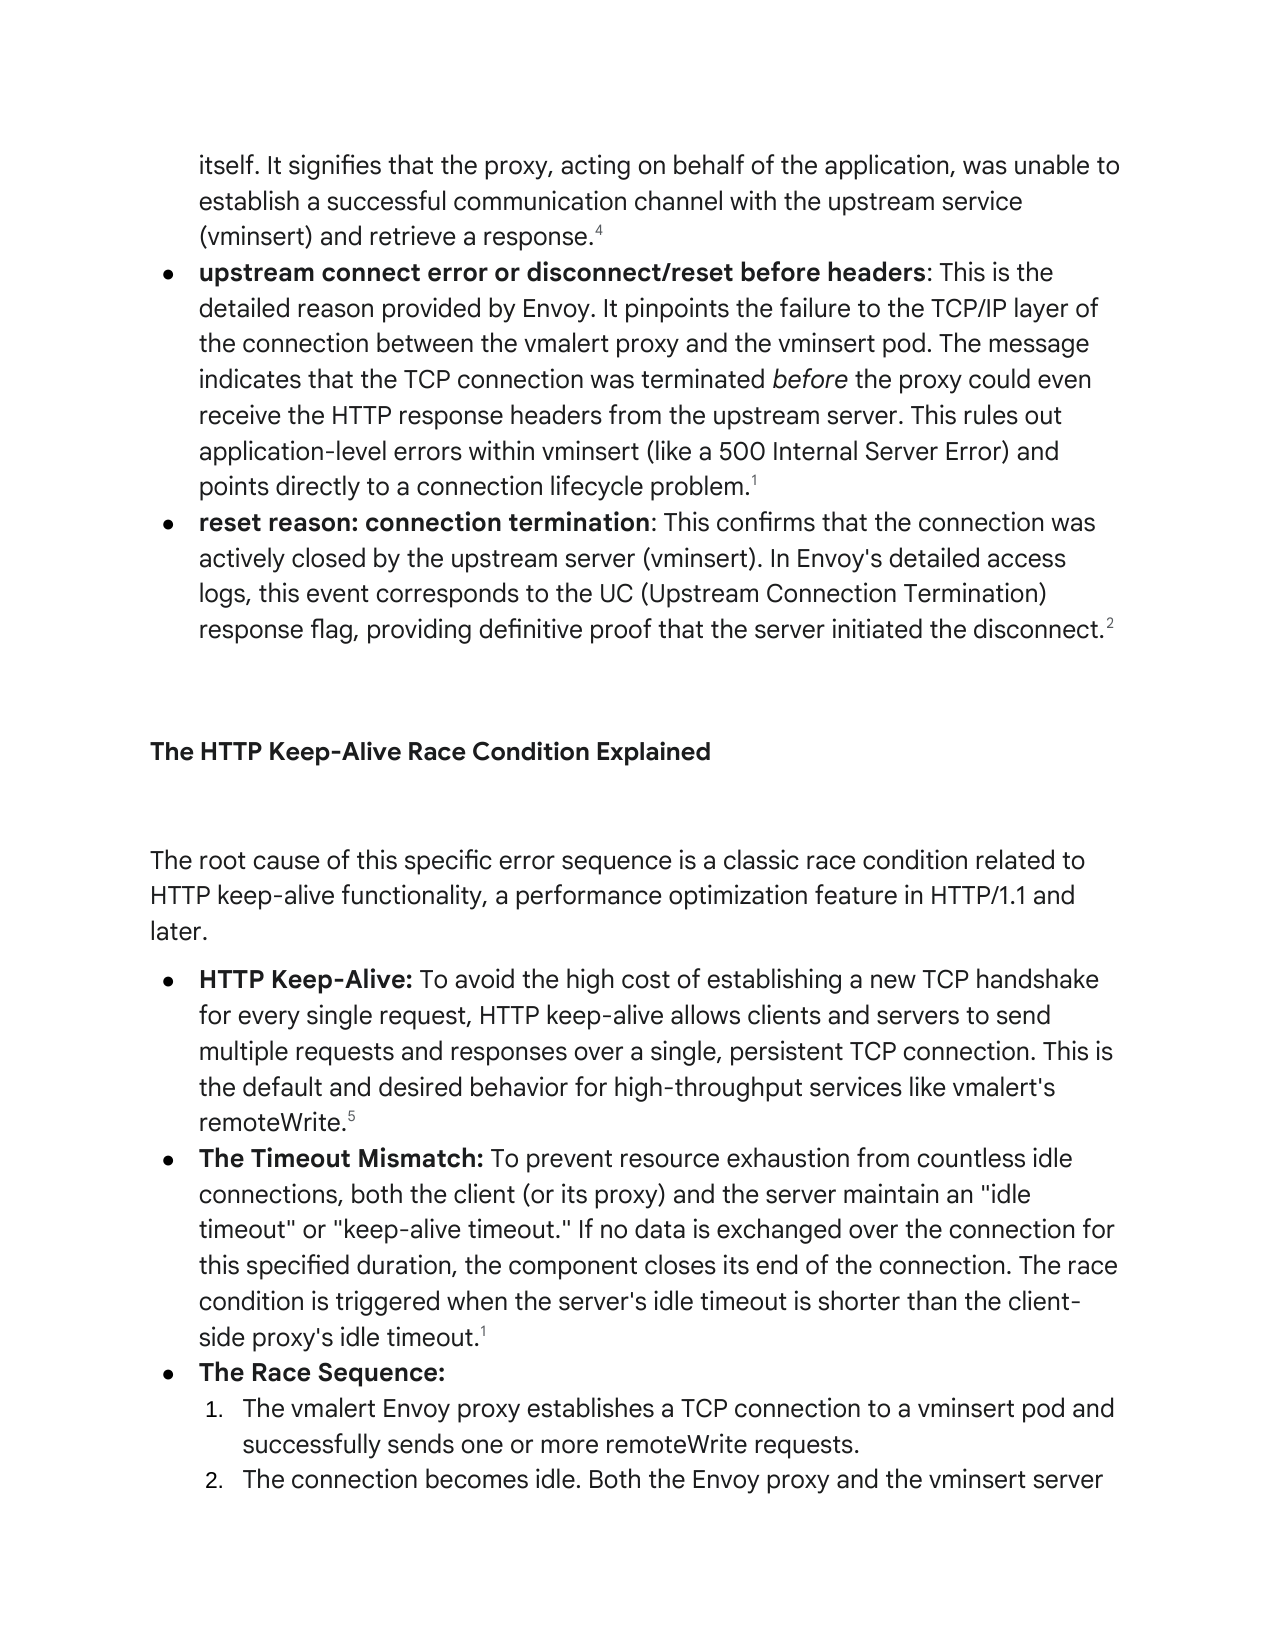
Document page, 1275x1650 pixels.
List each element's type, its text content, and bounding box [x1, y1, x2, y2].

subtitle The HTTP Keep-Alive Race Condition Explained [150, 736, 1125, 767]
list The Race Sequence: [161, 1358, 1125, 1389]
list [161, 150, 1125, 253]
text The root cause of this specific error sequence is a classic race condition related to HTTP keep-alive functionality, a performance optimization feature in HTTP/1.1 and later. [150, 845, 1125, 948]
list HTTP Keep-Alive: To avoid the high cost of establishing a new TCP handshake for every single request, HTTP keep-alive allows clients and servers to send multiple requests and responses over a single, persistent TCP connection. This is the default and desired behavior for high-throughput services like vmalert's remoteWrite.5 [161, 964, 1125, 1139]
list The Timeout Mismatch: To prevent resource exhaustion from countless idle connections, both the client (or its proxy) and the server maintain an "idle timeout" or "keep-alive timeout." If no data is exchanged over the connection for this specified duration, the component closes its end of the connection. The race condition is triggered when the server's idle timeout is shorter than the client-side proxy's idle timeout.1 [161, 1143, 1125, 1353]
list upstream connect error or disconnect/reset before headers: This is the detailed reason provided by Envoy. It pinpoints the failure to the TCP/IP layer of the connection between the vmalert proxy and the vminsert pod. The message indicates that the TCP connection was terminated before the proxy could even receive the HTTP response headers from the upstream server. This rules out application-level errors within vminsert (like a 500 Internal Server Error) and points directly to a connection lifecycle problem.1 [161, 257, 1125, 503]
list reset reason: connection termination: This confirms that the connection was actively closed by the upstream server (vminsert). In Envoy's detailed access logs, this event corresponds to the UC (Upstream Connection Termination) response flag, providing definitive proof that the server initiated the disconnect.2 [161, 507, 1125, 646]
list The vmalert Envoy proxy establishes a TCP connection to a vminsert pod and successfully sends one or more remoteWrite requests. [205, 1393, 1125, 1460]
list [205, 1465, 1125, 1496]
